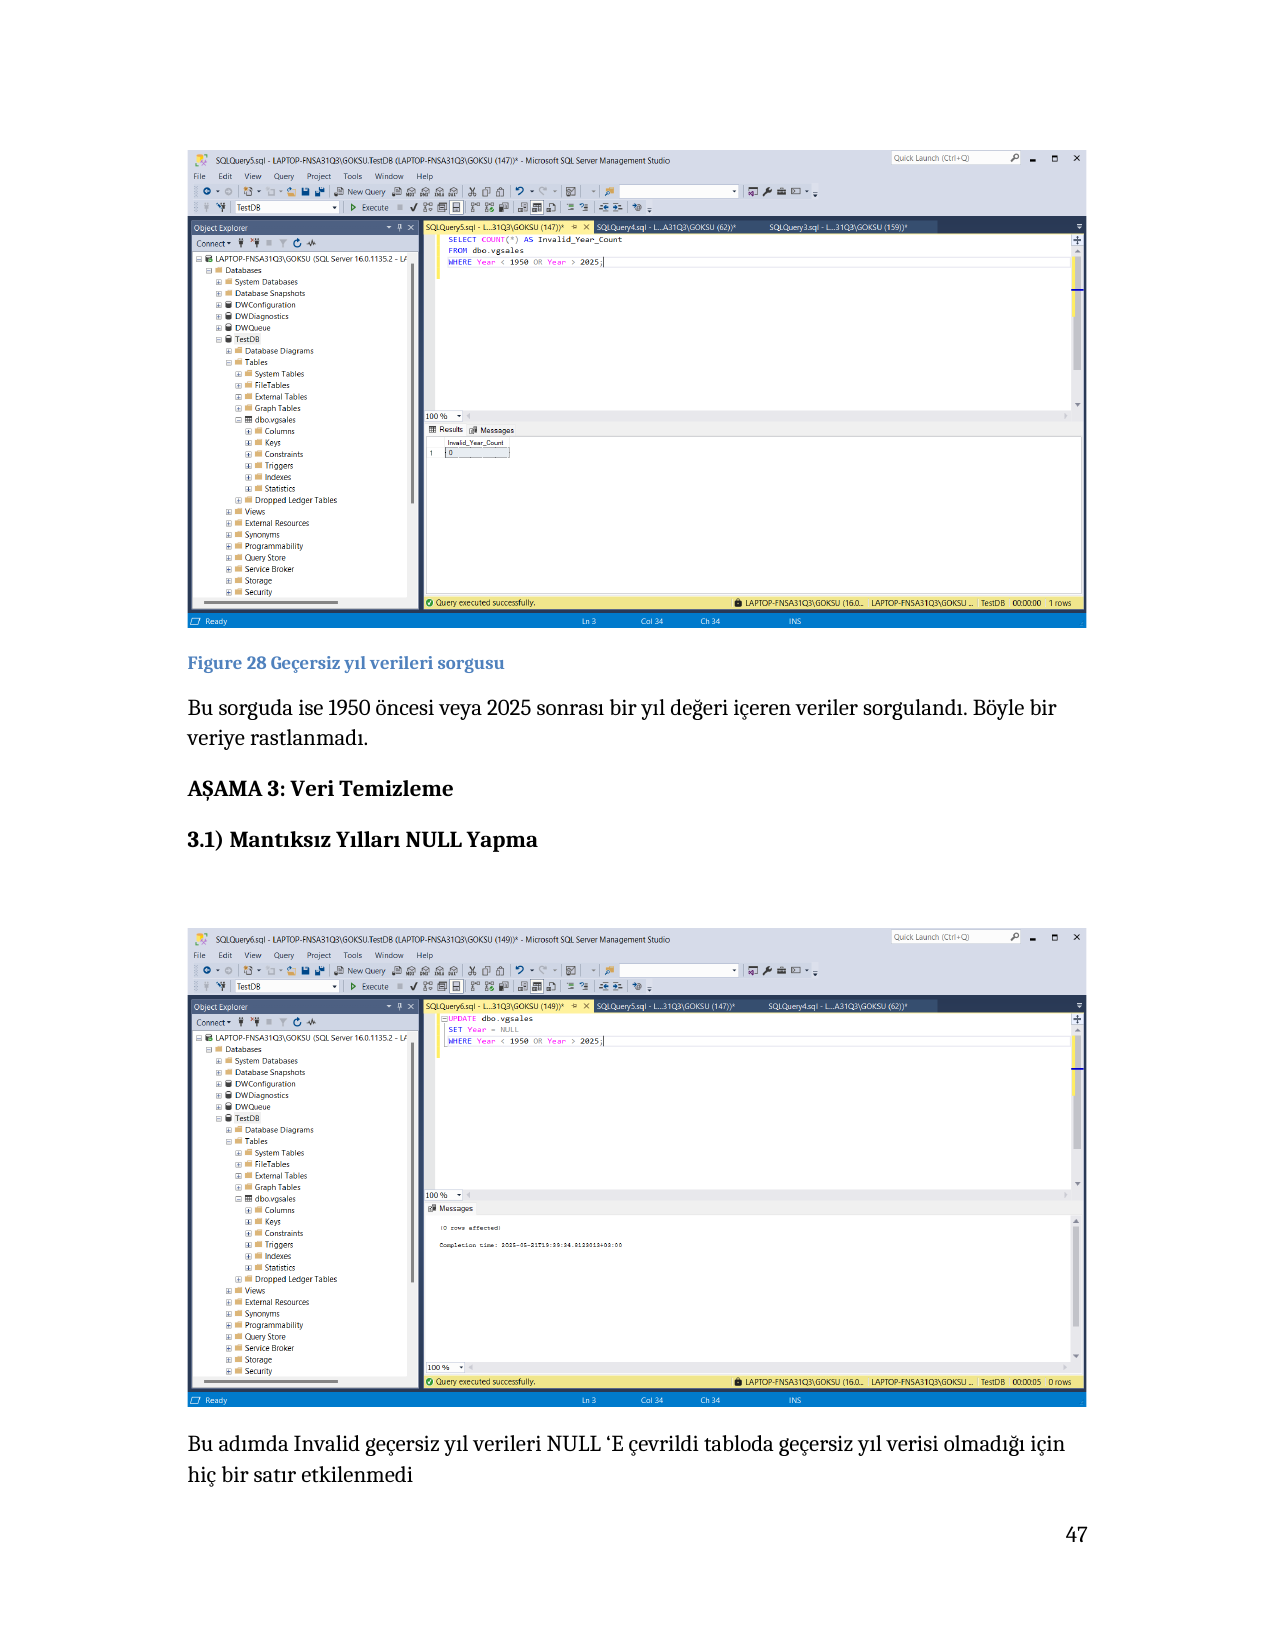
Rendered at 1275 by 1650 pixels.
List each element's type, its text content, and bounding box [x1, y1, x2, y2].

text Bu sorguda ise 1950 öncesi veya 2025 sonrası bir yıl değeri içeren veriler sorgulandı. Böyle bir veriye rastlanmadı. [187, 694, 1087, 751]
text Bu adımda Invalid geçersiz yıl verileri NULL ‘E çevrildi tabloda geçersiz yıl verisi olmadığı için hiç bir satır etkilenmedi [187, 1431, 1087, 1488]
picture [187, 150, 1087, 628]
text 3.1) Mantıksız Yılları NULL Yapma [187, 827, 1087, 853]
text AŞAMA 3: Veri Temizleme [187, 776, 1087, 802]
picture [187, 928, 1087, 1407]
text Figure 28 Geçersiz yıl verileri sorgusu [187, 652, 1087, 674]
